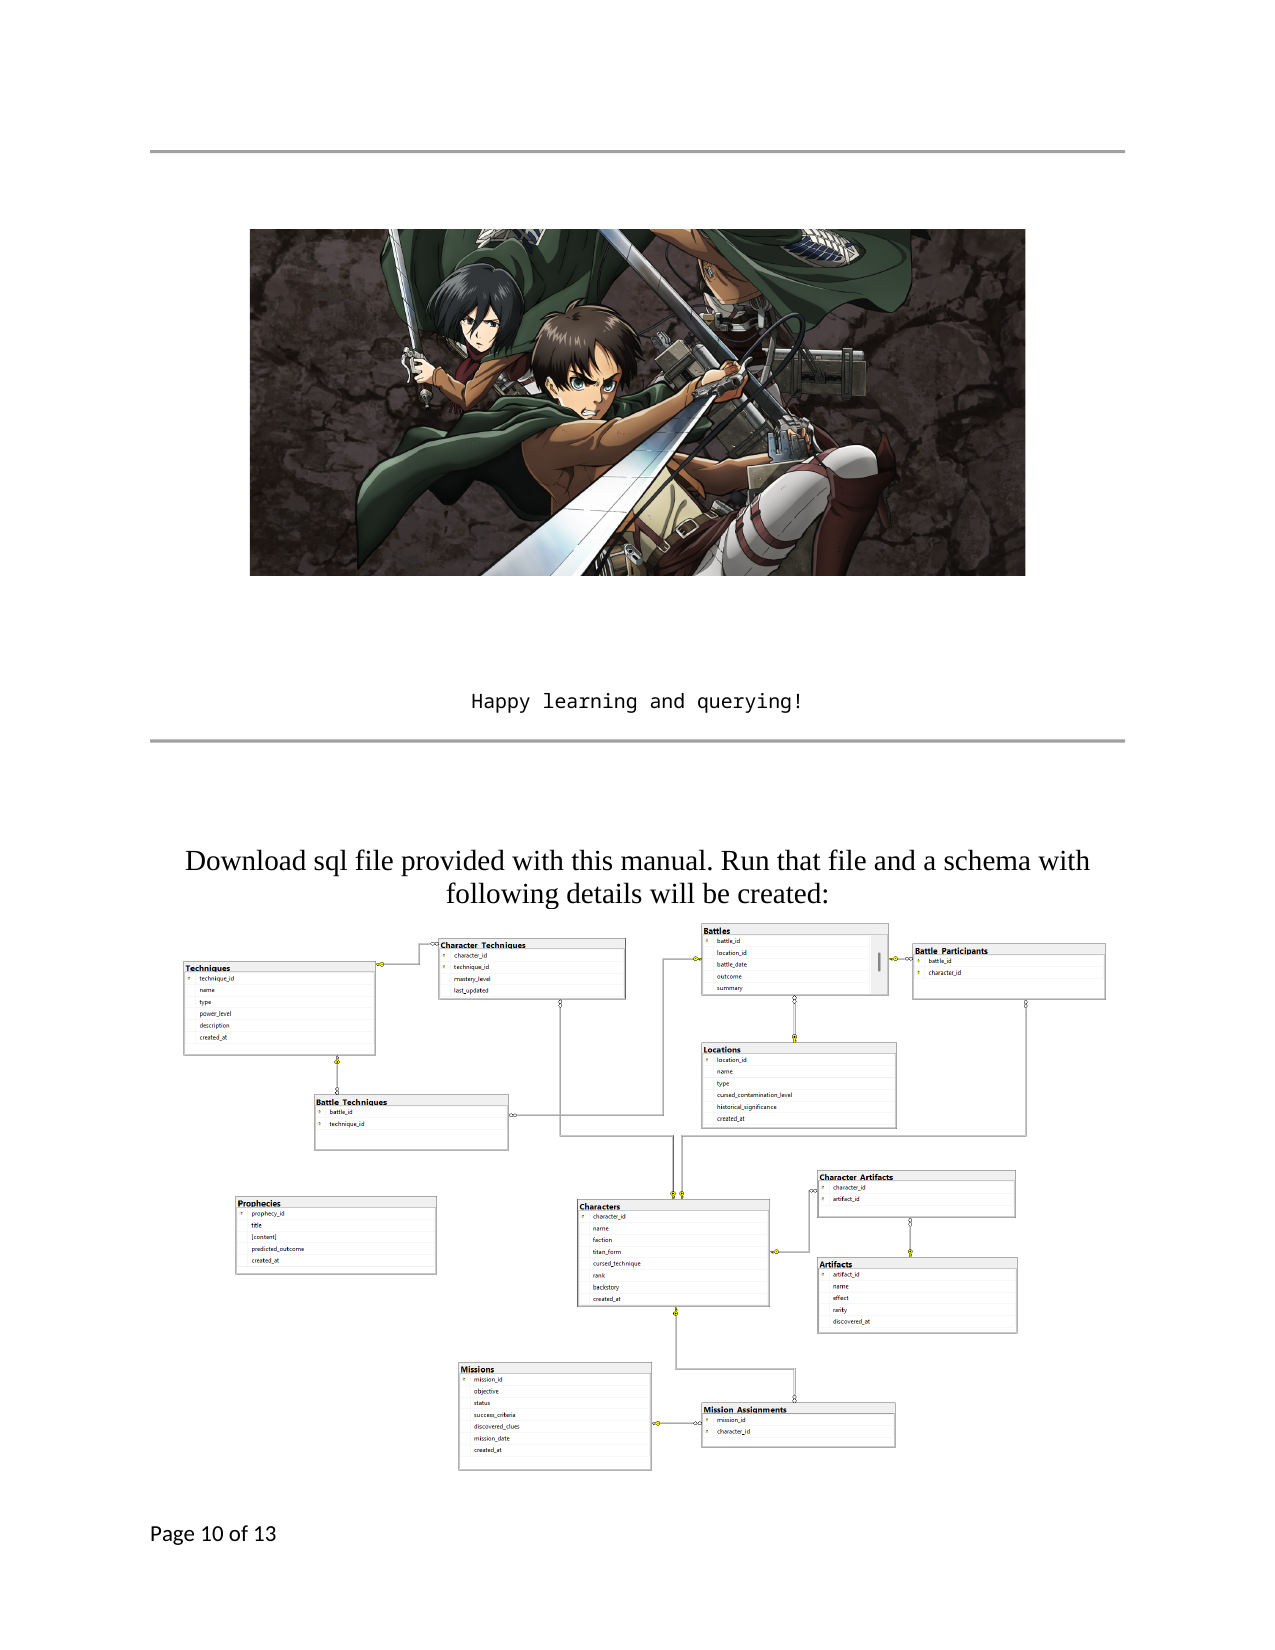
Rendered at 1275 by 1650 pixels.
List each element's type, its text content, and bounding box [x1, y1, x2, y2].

picture [249, 229, 1026, 576]
picture [167, 909, 1108, 1476]
text Happy learning and querying! [150, 687, 1125, 714]
